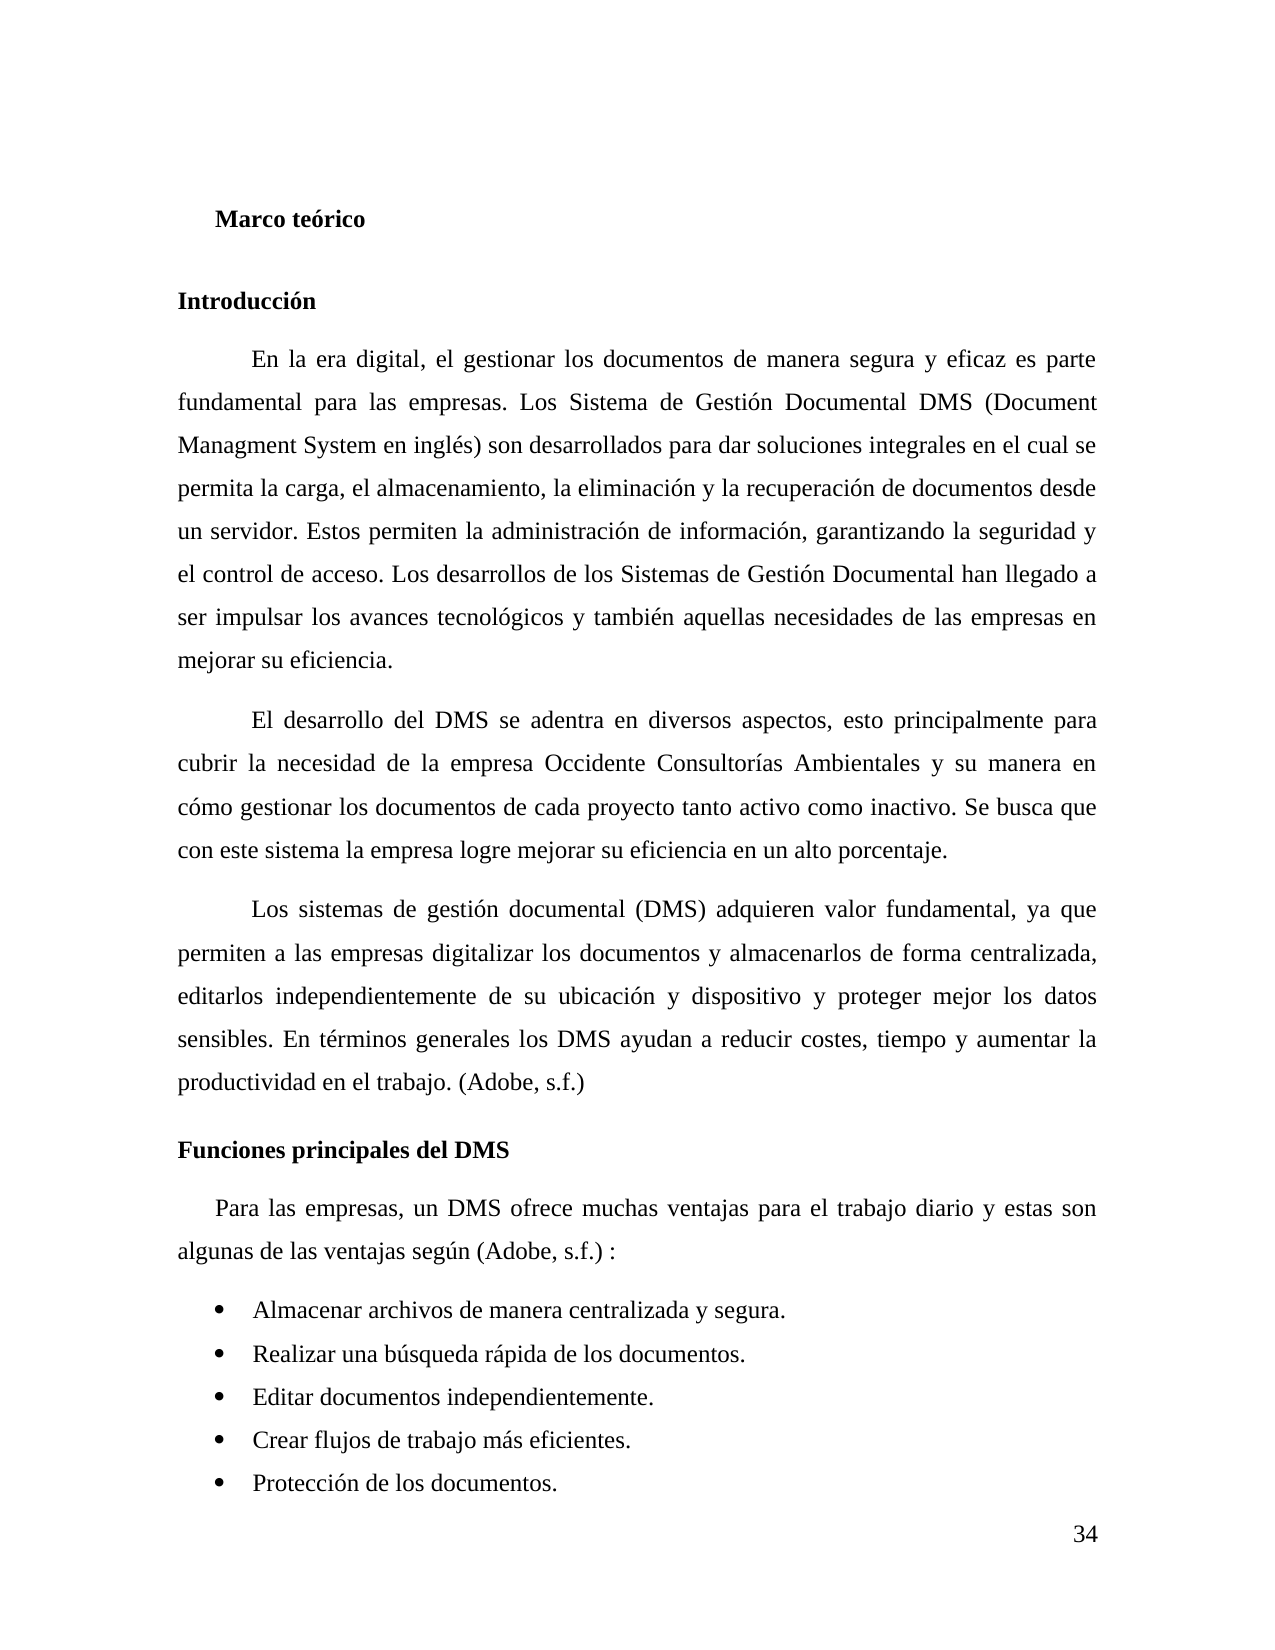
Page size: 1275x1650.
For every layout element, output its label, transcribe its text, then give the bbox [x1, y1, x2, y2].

text En la era digital, el gestionar los documentos de manera segura y eficaz es parte fundamental para las empresas. Los Sistema de Gestión Documental DMS (Document Managment System en inglés) son desarrollados para dar soluciones integrales en el cual se permita la carga, el almacenamiento, la eliminación y la recuperación de documentos desde un servidor. Estos permiten la administración de información, garantizando la seguridad y el control de acceso. Los desarrollos de los Sistemas de Gestión Documental han llegado a ser impulsar los avances tecnológicos y también aquellas necesidades de las empresas en mejorar su eficiencia. [177, 344, 1098, 674]
text Los sistemas de gestión documental (DMS) adquieren valor fundamental, ya que permiten a las empresas digitalizar los documentos y almacenarlos de forma centralizada, editarlos independientemente de su ubicación y dispositivo y proteger mejor los datos sensibles. En términos generales los DMS ayudan a reducir costes, tiempo y aumentar la productividad en el trabajo. [177, 894, 1098, 1096]
list Almacenar archivos de manera centralizada y segura. [215, 1296, 1098, 1324]
subtitle Marco teórico [215, 204, 1098, 232]
text Para las empresas, un DMS ofrece muchas ventajas para el trabajo diario y estas son algunas de las ventajas según : [177, 1193, 1098, 1264]
text El desarrollo del DMS se adentra en diversos aspectos, esto principalmente para cubrir la necesidad de la empresa Occidente Consultorías Ambientales y su manera en cómo gestionar los documentos de cada proyecto tanto activo como inactivo. Se busca que con este sistema la empresa logre mejorar su eficiencia en un alto porcentaje. [177, 705, 1098, 863]
subtitle Funciones principales del DMS [177, 1135, 1098, 1164]
list Editar documentos independientemente. [215, 1382, 1098, 1411]
subtitle Introducción [177, 286, 1098, 315]
list Realizar una búsqueda rápida de los documentos. [215, 1339, 1098, 1367]
list Protección de los documentos. [215, 1468, 1098, 1497]
list Crear flujos de trabajo más eficientes. [215, 1425, 1098, 1454]
